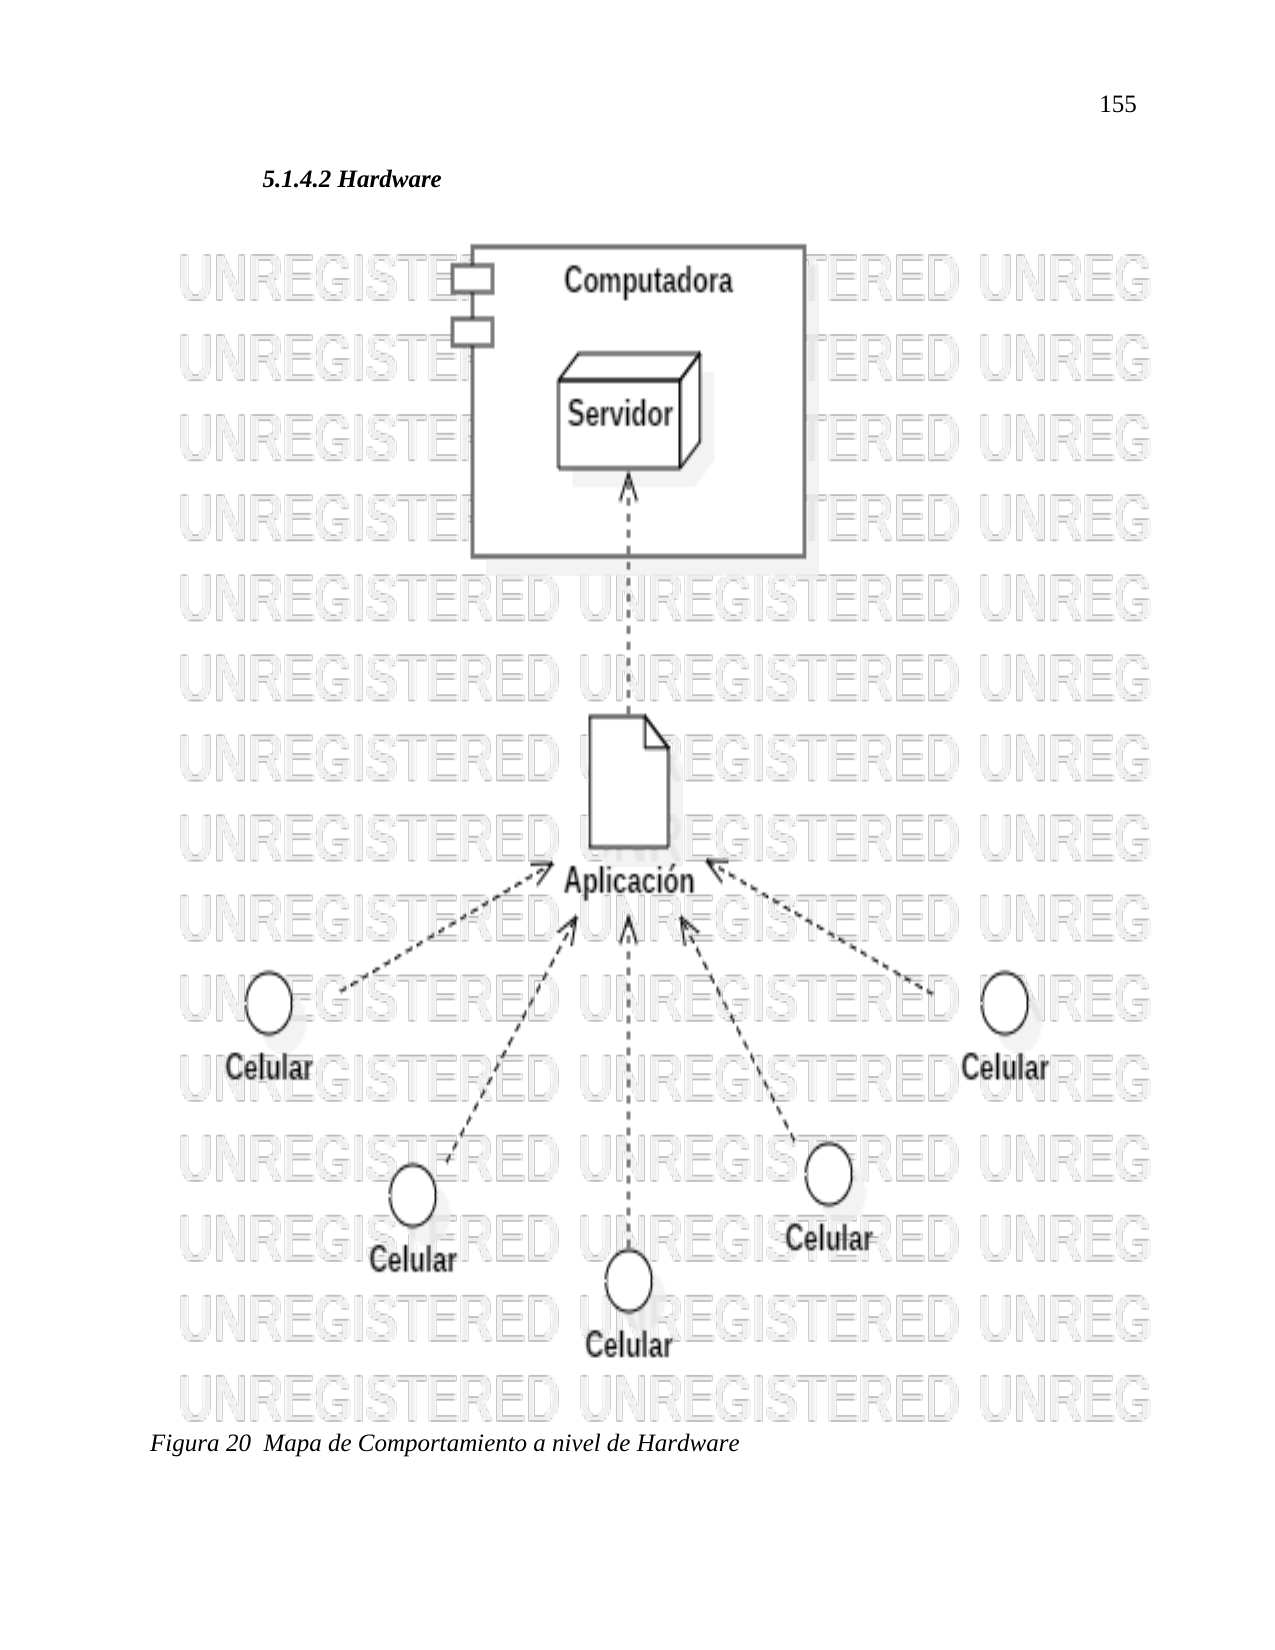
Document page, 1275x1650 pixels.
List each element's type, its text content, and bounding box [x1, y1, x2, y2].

picture [179, 221, 1155, 1429]
subtitle Hardware [262, 164, 1125, 193]
